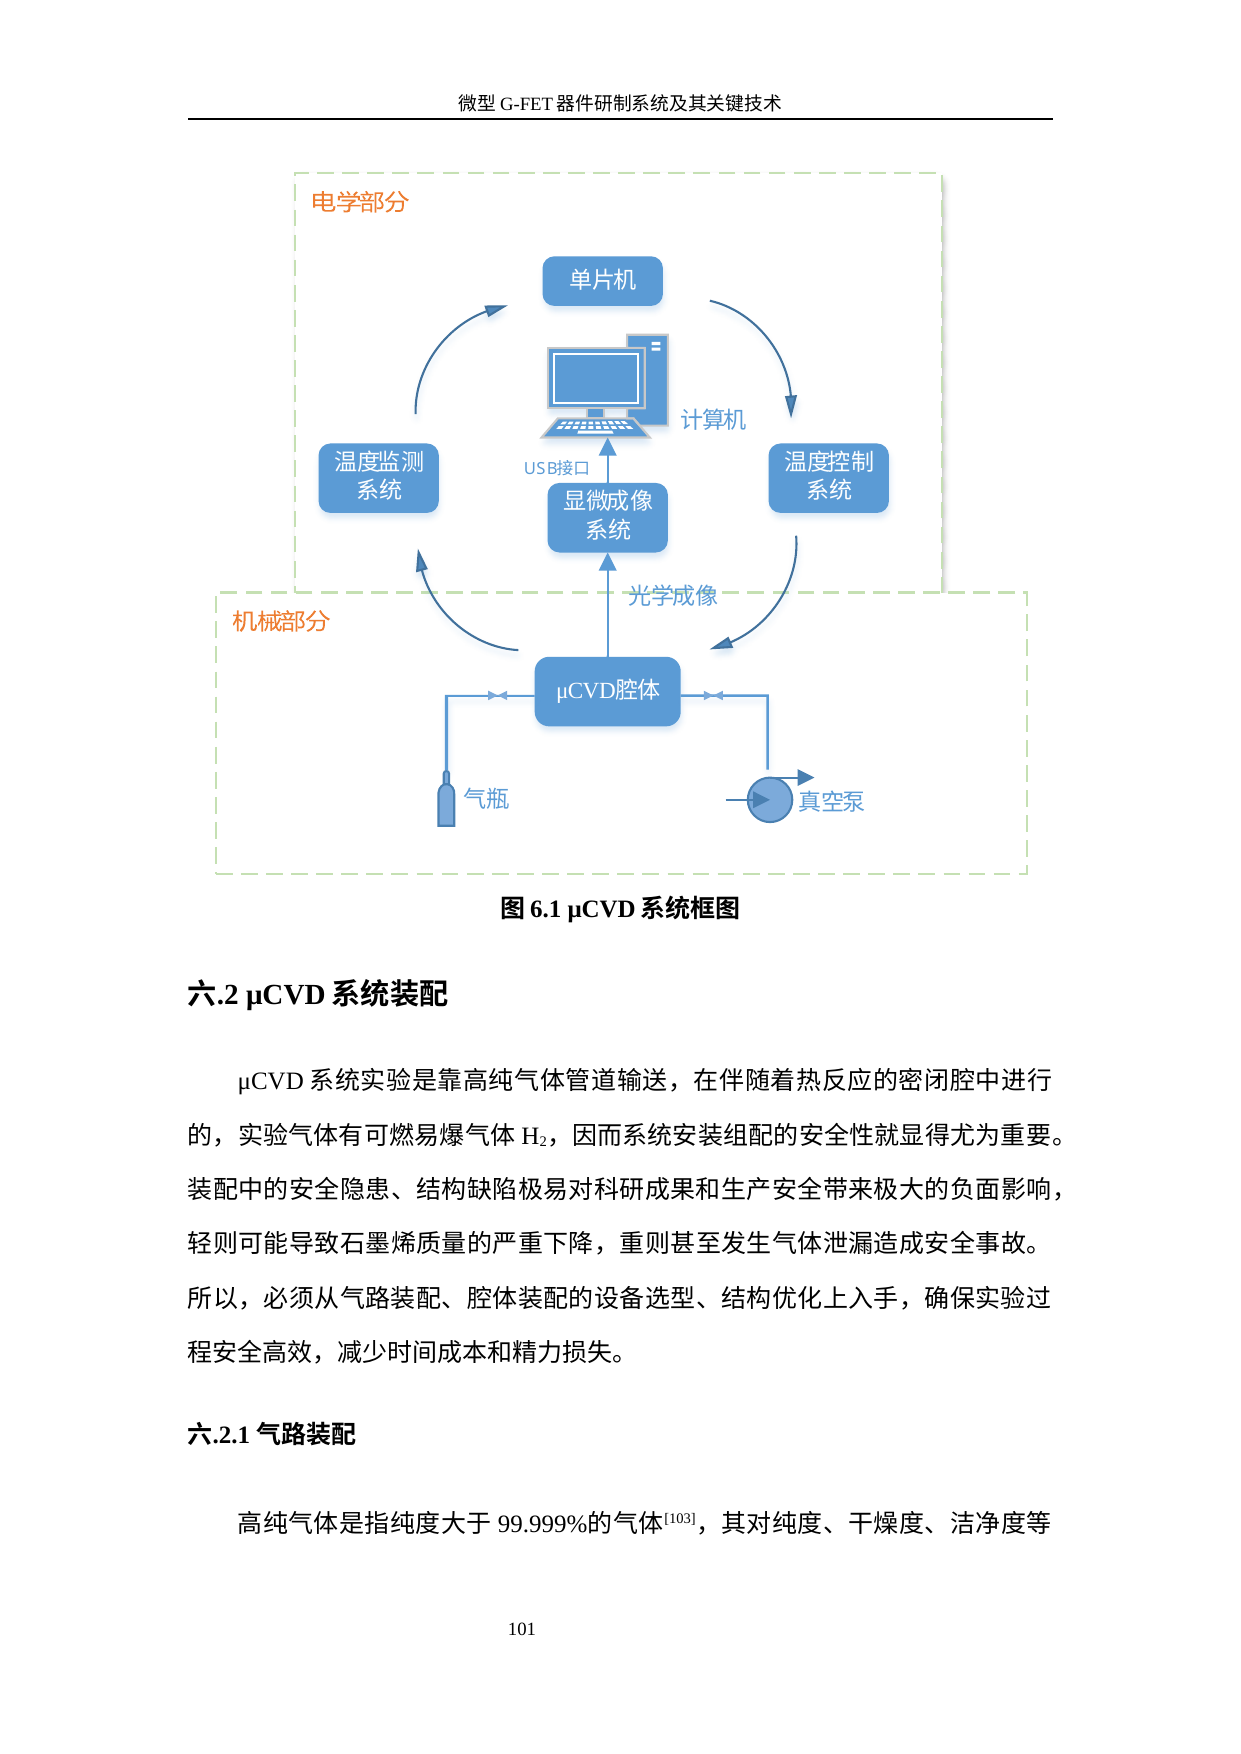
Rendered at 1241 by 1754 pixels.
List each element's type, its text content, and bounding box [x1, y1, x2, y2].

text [187, 1504, 1053, 1540]
text μCVD系统实验是靠高纯气体管道输送，在伴随着热反应的密闭腔中进行的，实验气体有可燃易爆气体H2，因而系统安装组配的安全性就显得尤为重要。装配中的安全隐患、结构缺陷极易对科研成果和生产安全带来极大的负面影响，轻则可能导致石墨烯质量的严重下降，重则甚至发生气体泄漏造成安全事故。所以，必须从气路装配、腔体装配的设备选型、结构优化上入手，确保实验过程安全高效，减少时间成本和精力损失。 [187, 1061, 1053, 1369]
text 图6.1 μCVD系统框图 [187, 889, 1053, 925]
subtitle μCVD系统装配 [187, 970, 1053, 1013]
subtitle 气路装配 [187, 1414, 1053, 1450]
